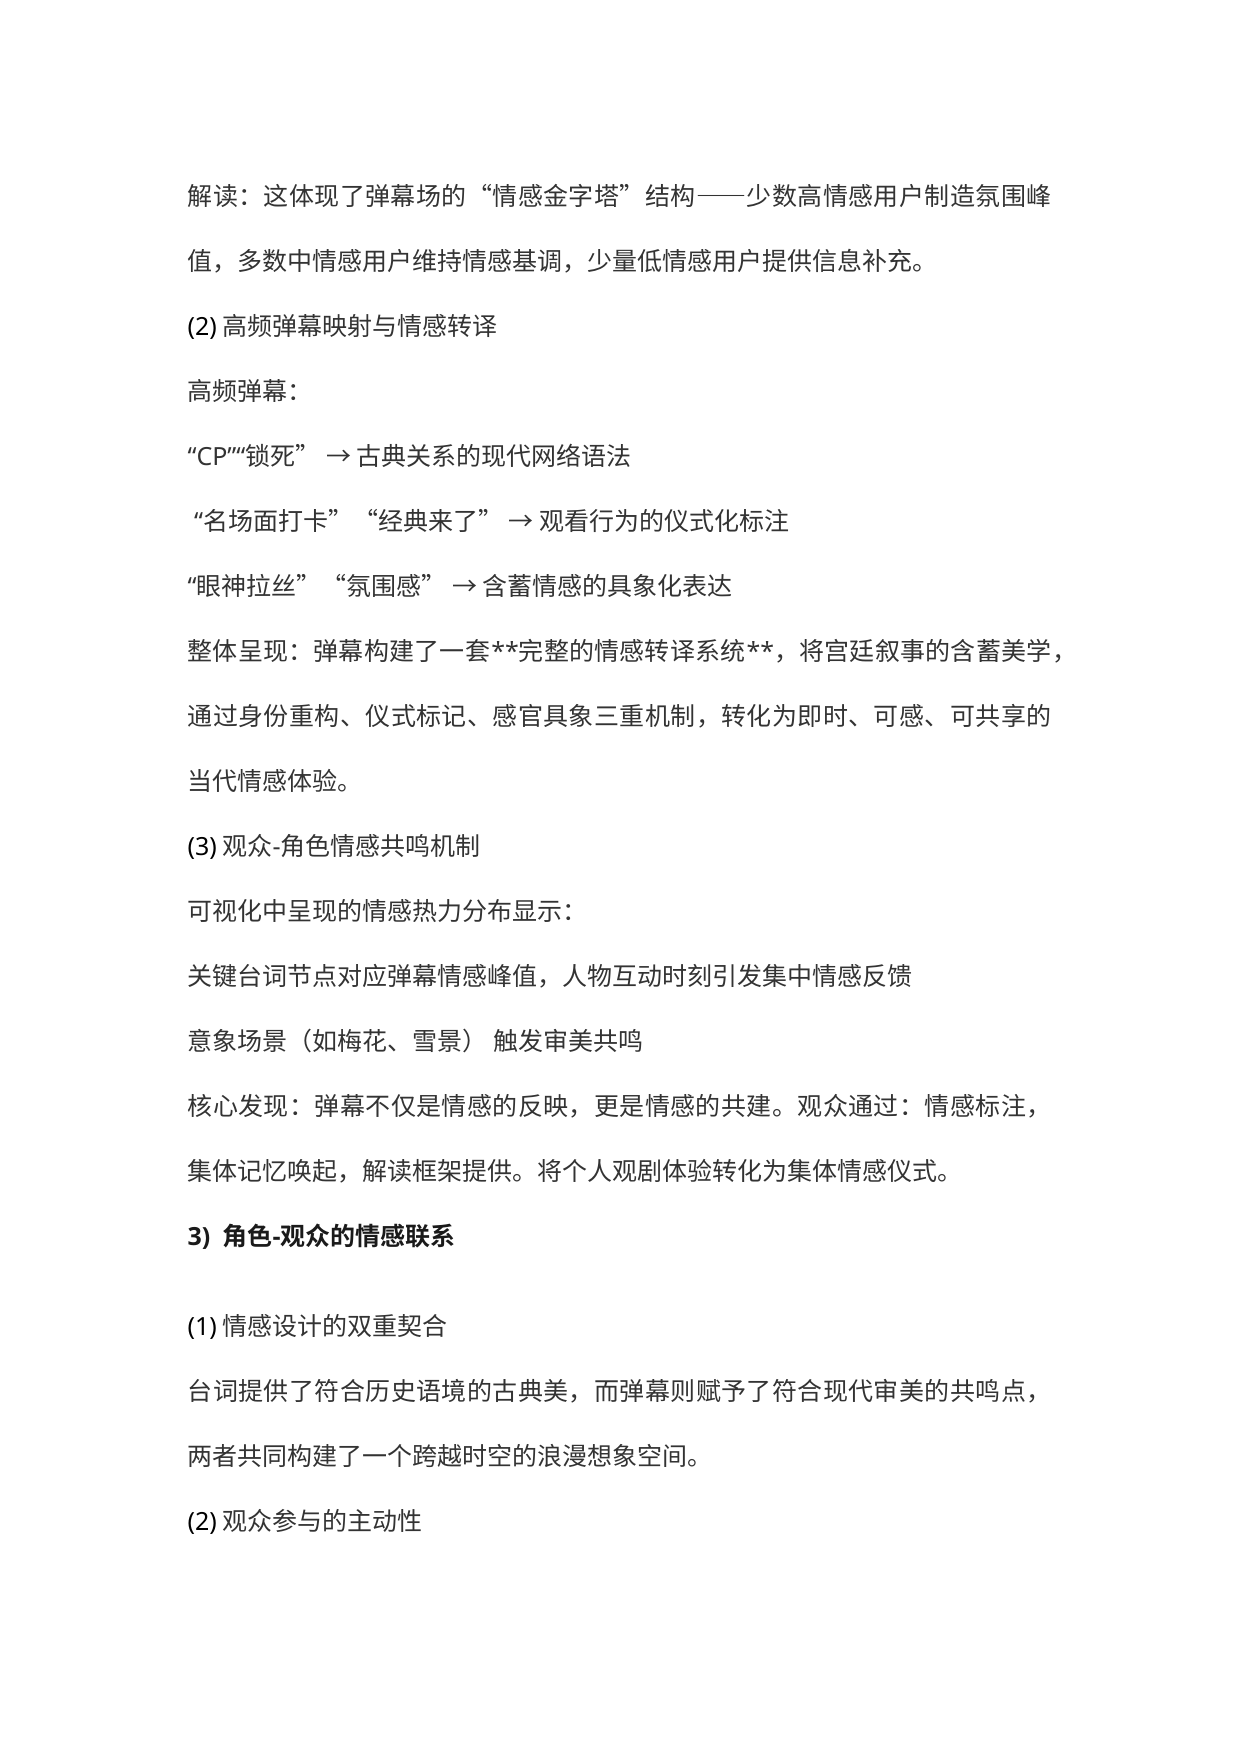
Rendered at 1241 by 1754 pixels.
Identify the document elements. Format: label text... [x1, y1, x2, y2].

list 观众-角色情感共鸣机制 [187, 812, 1053, 877]
text “眼神拉丝”“氛围感” → 含蓄情感的具象化表达 [187, 552, 1053, 617]
text 解读：这体现了弹幕场的“情感金字塔”结构——少数高情感用户制造氛围峰值，多数中情感用户维持情感基调，少量低情感用户提供信息补充。 [187, 162, 1053, 292]
text 台词提供了符合历史语境的古典美，而弹幕则赋予了符合现代审美的共鸣点，两者共同构建了一个跨越时空的浪漫想象空间。 [187, 1357, 1053, 1487]
text 意象场景（如梅花、雪景） 触发审美共鸣 [187, 1007, 1053, 1072]
text “名场面打卡”“经典来了” → 观看行为的仪式化标注 [187, 487, 1053, 552]
subtitle 角色-观众的情感联系 [187, 1202, 1053, 1267]
text 整体呈现：弹幕构建了一套**完整的情感转译系统**，将宫廷叙事的含蓄美学，通过身份重构、仪式标记、感官具象三重机制，转化为即时、可感、可共享的当代情感体验。 [187, 617, 1053, 812]
list 观众参与的主动性 [187, 1487, 1053, 1552]
text 关键台词节点对应弹幕情感峰值，人物互动时刻引发集中情感反馈 [187, 942, 1053, 1007]
list 情感设计的双重契合 [187, 1292, 1053, 1357]
text 可视化中呈现的情感热力分布显示： [187, 877, 1053, 942]
text 核心发现：弹幕不仅是情感的反映，更是情感的共建。观众通过：情感标注，集体记忆唤起，解读框架提供。将个人观剧体验转化为集体情感仪式。 [187, 1072, 1053, 1202]
list 高频弹幕映射与情感转译 [187, 292, 1053, 357]
text 高频弹幕： [187, 357, 1053, 422]
text “CP”“锁死” → 古典关系的现代网络语法 [187, 422, 1053, 487]
